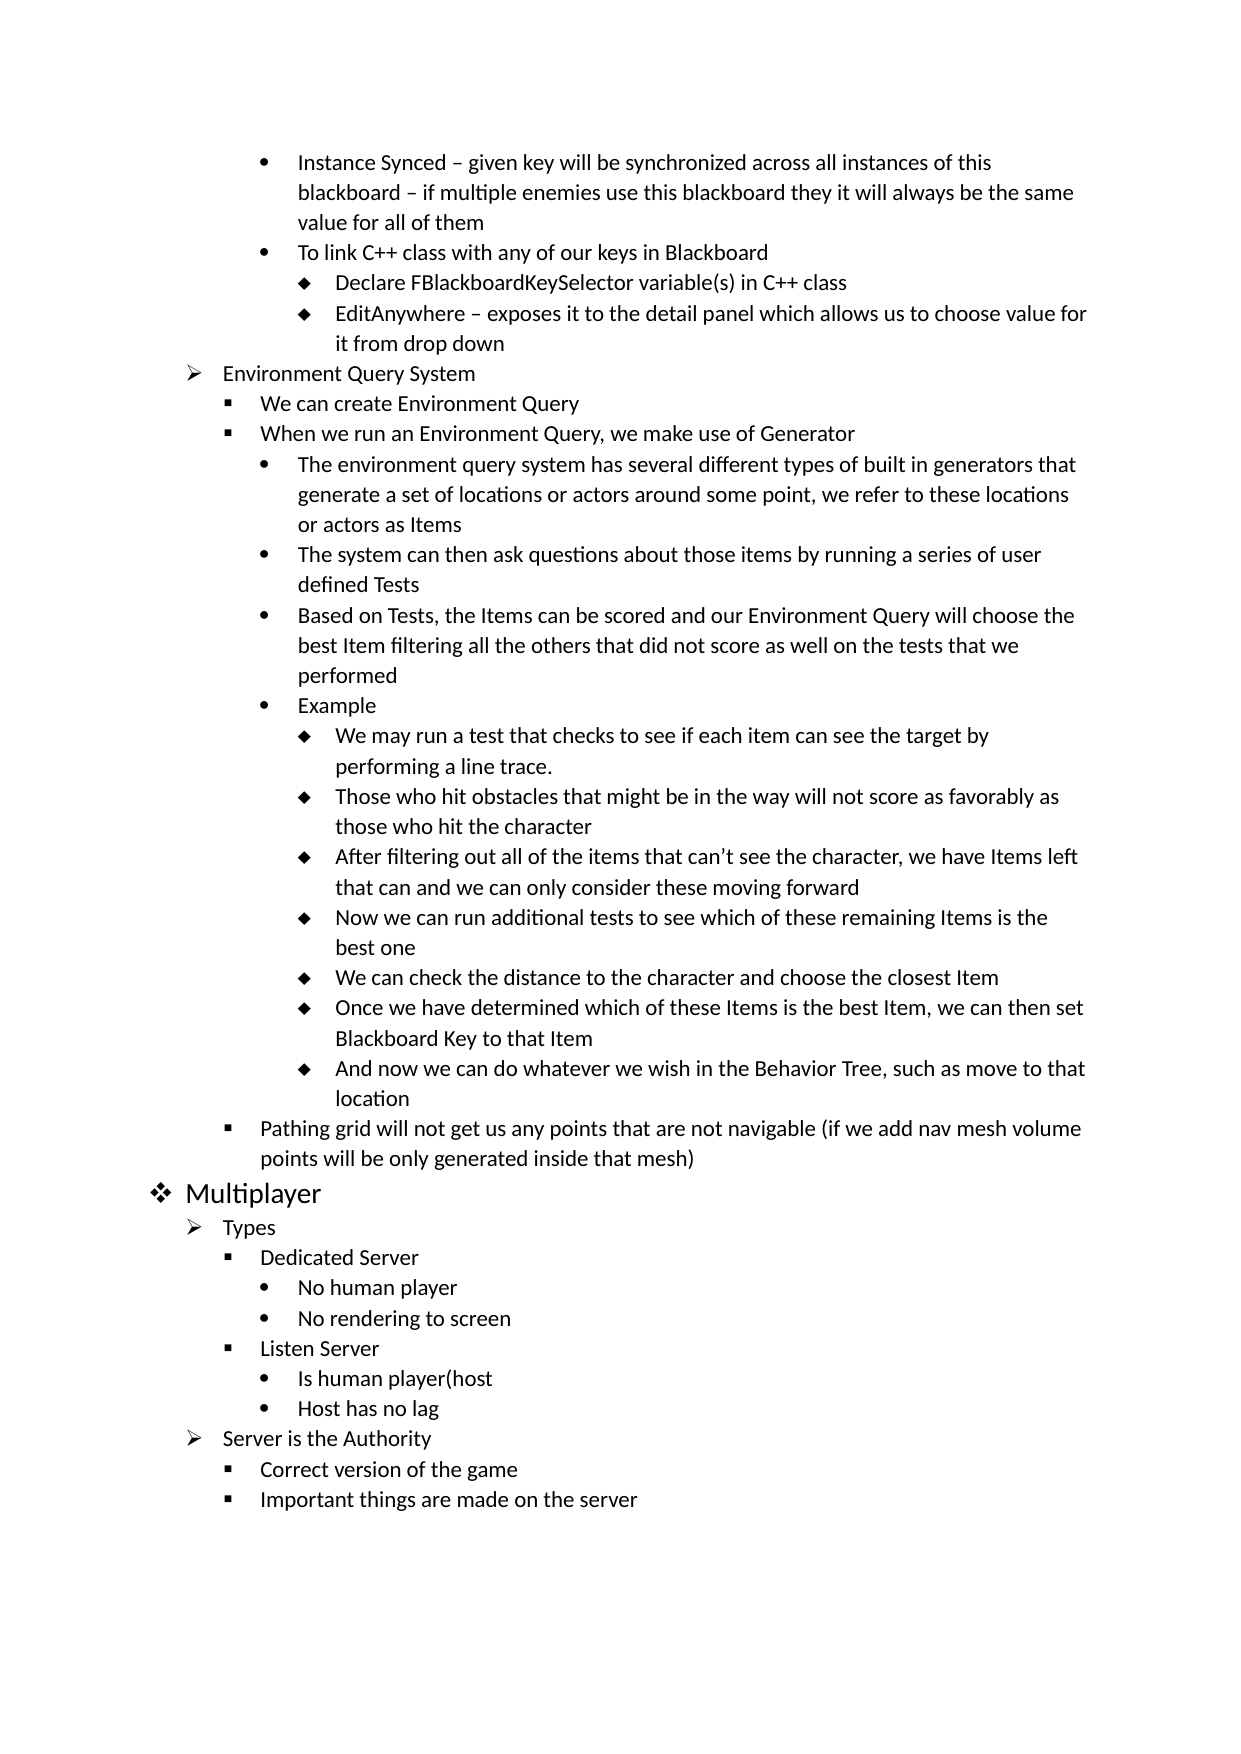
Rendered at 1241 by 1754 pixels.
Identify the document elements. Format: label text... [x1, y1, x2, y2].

list We can check the distance to the character and choose the closest Item [298, 963, 1093, 991]
list Environment Query System [185, 359, 1093, 387]
list We may run a test that checks to see if each item can see the target by performing a line trace. [298, 722, 1093, 780]
list Types [185, 1213, 1093, 1241]
list Instance Synced – given key will be synchronized across all instances of this blackboard – if multiple enemies use this blackboard they it will always be the same value for all of them [260, 148, 1093, 236]
list Example [260, 691, 1093, 719]
list Dedicated Server [223, 1243, 1093, 1271]
list Correct version of the game [223, 1455, 1093, 1483]
list Based on Tests, the Items can be scored and our Environment Query will choose the best Item filtering all the others that did not score as well on the tests that we performed [260, 601, 1093, 689]
list Once we have determined which of these Items is the best Item, we can then set Blackboard Key to that Item [298, 993, 1093, 1052]
list The environment query system has several different types of built in generators that generate a set of locations or actors around some point, we refer to these locations or actors as Items [260, 450, 1093, 538]
list And now we can do whatever we wish in the Behavior Tree, such as move to that location [298, 1054, 1093, 1112]
list Those who hit obstacles that might be in the way will not score as favorably as those who hit the character [298, 782, 1093, 840]
list Host has no lag [260, 1394, 1093, 1422]
list Now we can run additional tests to see which of these remaining Items is the best one [298, 903, 1093, 961]
list Server is the Authority [185, 1424, 1093, 1453]
list No human player [260, 1273, 1093, 1302]
list Is human player(host [260, 1364, 1093, 1392]
list Important things are made on the server [223, 1485, 1093, 1513]
list When we run an Environment Query, we make use of Generator [223, 419, 1093, 447]
list Listen Server [223, 1334, 1093, 1362]
list Pathing grid will not get us any points that are not navigable (if we add nav mesh volume points will be only generated inside that mesh) [223, 1114, 1093, 1172]
list To link C++ class with any of our keys in Blackboard [260, 238, 1093, 266]
list Declare FBlackboardKeySelector variable(s) in C++ class [298, 268, 1093, 296]
list We can create Environment Query [223, 389, 1093, 417]
list No rendering to screen [260, 1304, 1093, 1332]
list After filtering out all of the items that can’t see the character, we have Items left that can and we can only consider these moving forward [298, 842, 1093, 901]
list The system can then ask questions about those items by running a series of user defined Tests [260, 540, 1093, 598]
list EditAnywhere – exposes it to the detail panel which allows us to choose value for it from drop down [298, 299, 1093, 357]
list Multiplayer [148, 1175, 1093, 1210]
